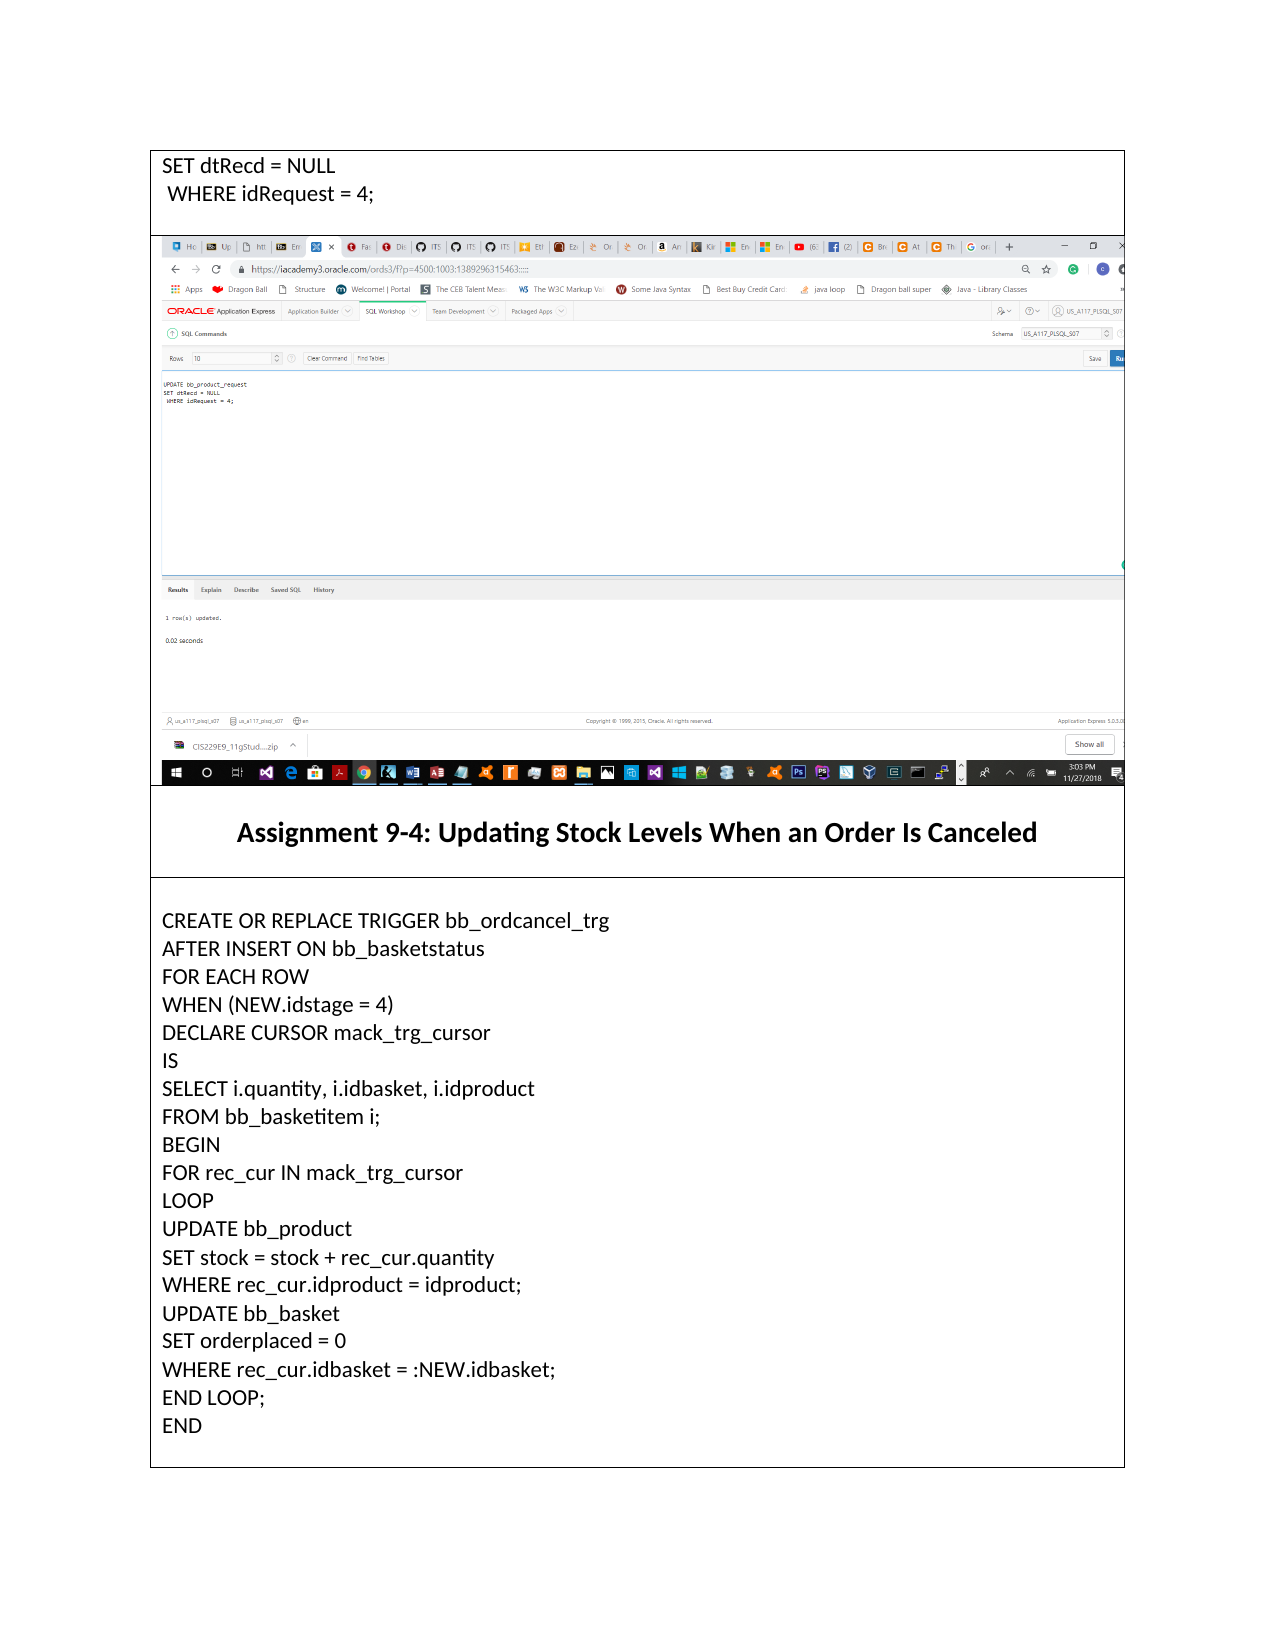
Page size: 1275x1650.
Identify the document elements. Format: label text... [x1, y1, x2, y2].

table_cell CREATE OR REPLACE TRIGGER bb_ordcancel_trg AFTER INSERT ON bb_basketstatus FOR EACH ROW WHEN (NEW.idstage = 4) DECLARE CURSOR mack_trg_cursor IS SELECT i.quantity, i.idbasket, i.idproduct FROM bb_basketitem i; BEGIN FOR rec_cur IN mack_trg_cursor LOOP UPDATE bb_product SET stock = stock + rec_cur.quantity WHERE rec_cur.idproduct = idproduct; UPDATE bb_basket SET orderplaced = 0 WHERE rec_cur.idbasket = :NEW.idbasket; END LOOP; END [151, 878, 1124, 1467]
picture [161, 236, 1125, 785]
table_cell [151, 151, 1124, 235]
table_cell Assignment 9-4: Updating Stock Levels When an Order Is Canceled [151, 786, 1124, 877]
table_cell [151, 236, 161, 784]
